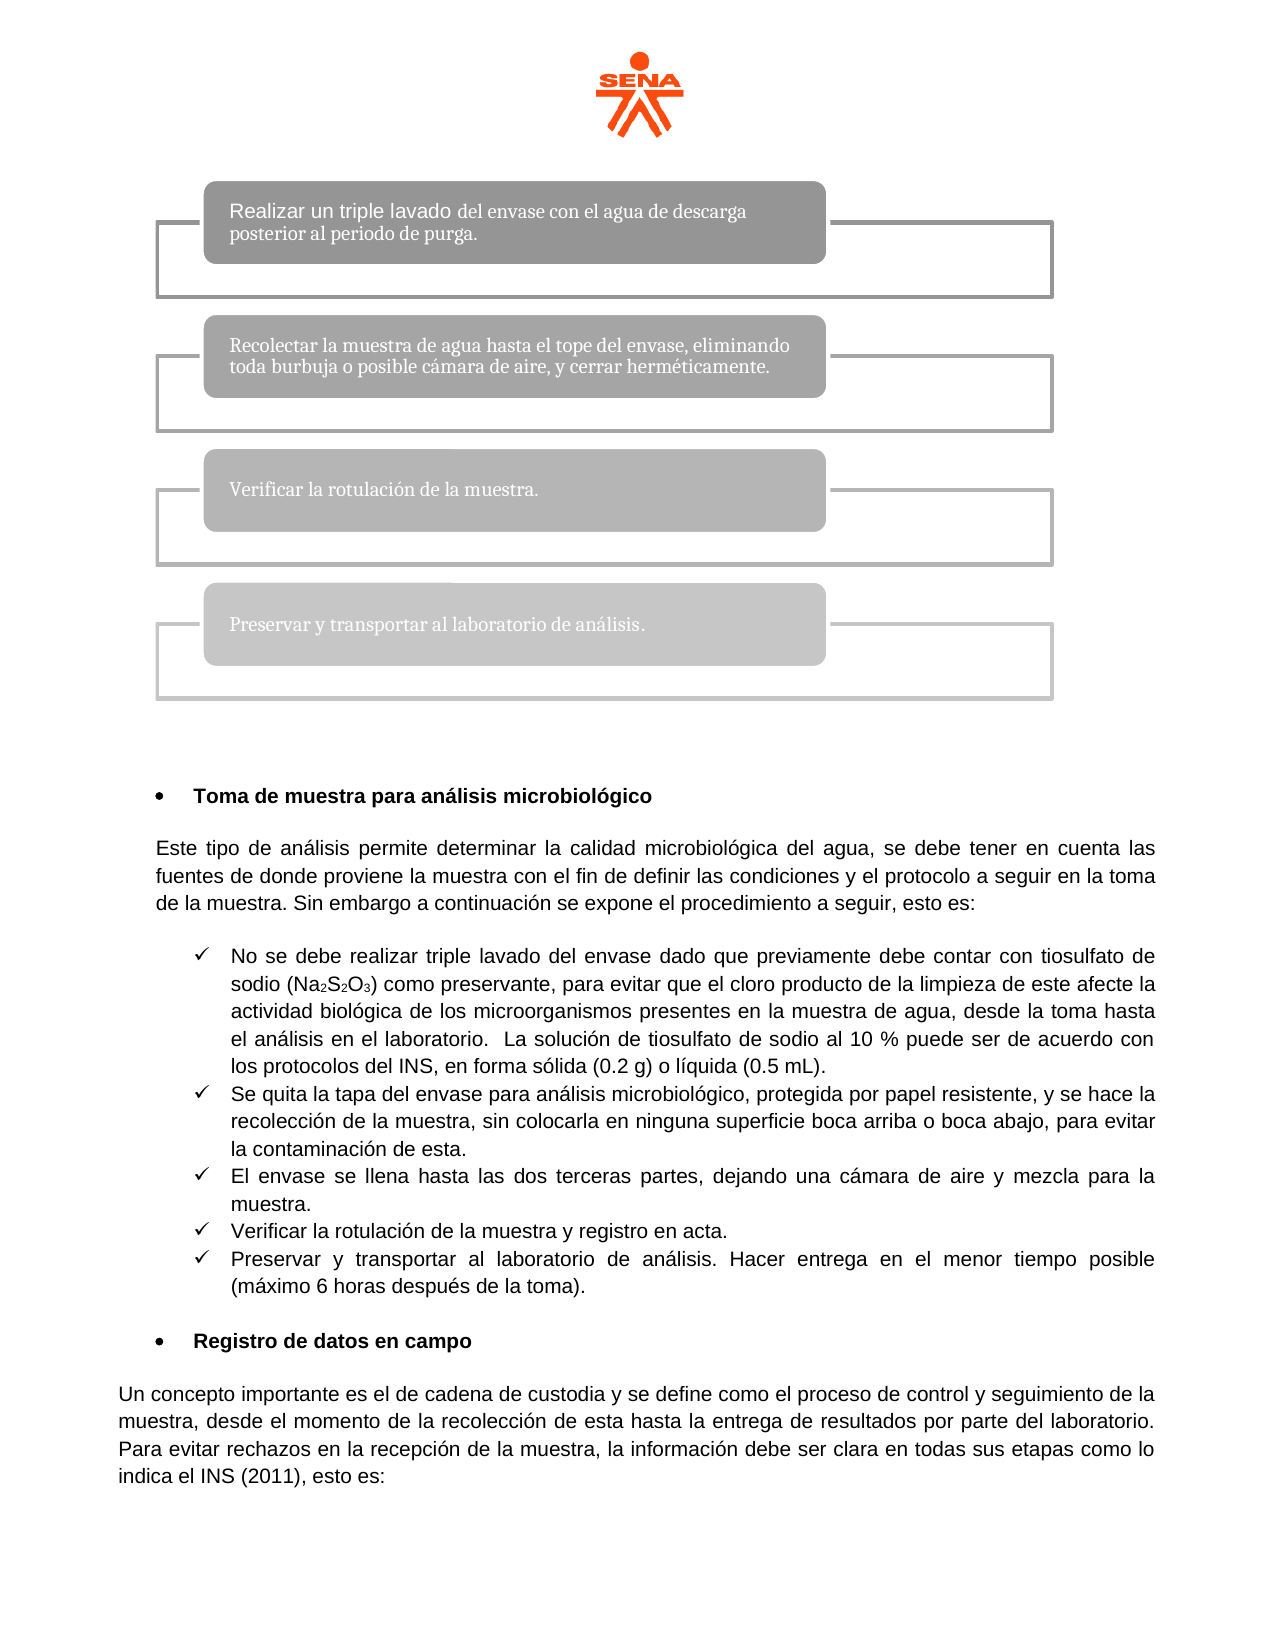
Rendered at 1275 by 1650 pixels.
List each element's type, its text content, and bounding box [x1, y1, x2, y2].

text Un concepto importante es el de cadena de custodia y se define como el proceso de control y seguimiento de la muestra, desde el momento de la recolección de esta hasta la entrega de resultados por parte del laboratorio. Para evitar rechazos en la recepción de la muestra, la información debe ser clara en todas sus etapas como lo indica el INS (2011), esto es: [118, 1382, 1157, 1488]
list El envase se llena hasta las dos terceras partes, dejando una cámara de aire y mezcla para la muestra. [193, 1164, 1157, 1216]
list Verificar la rotulación de la muestra y registro en acta. [193, 1219, 1157, 1243]
list Preservar y transportar al laboratorio de análisis. Hacer entrega en el menor tiempo posible (máximo 6 horas después de la toma). [193, 1247, 1157, 1298]
list Toma de muestra para análisis microbiológico [156, 784, 1157, 808]
text Este tipo de análisis permite determinar la calidad microbiológica del agua, se debe tener en cuenta las fuentes de donde proviene la muestra con el fin de definir las condiciones y el protocolo a seguir en la toma de la muestra. Sin embargo a continuación se expone el procedimiento a seguir, esto es: [156, 836, 1157, 915]
list Se quita la tapa del envase para análisis microbiológico, protegida por papel resistente, y se hace la recolección de la muestra, sin colocarla en ninguna superficie boca arriba o boca abajo, para evitar la contaminación de esta. [193, 1081, 1157, 1160]
list No se debe realizar triple lavado del envase dado que previamente debe contar con tiosulfato de sodio (Na2S2O3) como preservante, para evitar que el cloro producto de la limpieza de este afecte la actividad biológica de los microorganismos presentes en la muestra de agua, desde la toma hasta el análisis en el laboratorio. La solución de tiosulfato de sodio al 10 % puede ser de acuerdo con los protocolos del INS, en forma sólida (0.2 g) o líquida (0.5 mL). [193, 944, 1157, 1078]
picture [585, 48, 690, 142]
list Registro de datos en campo [156, 1329, 1157, 1353]
